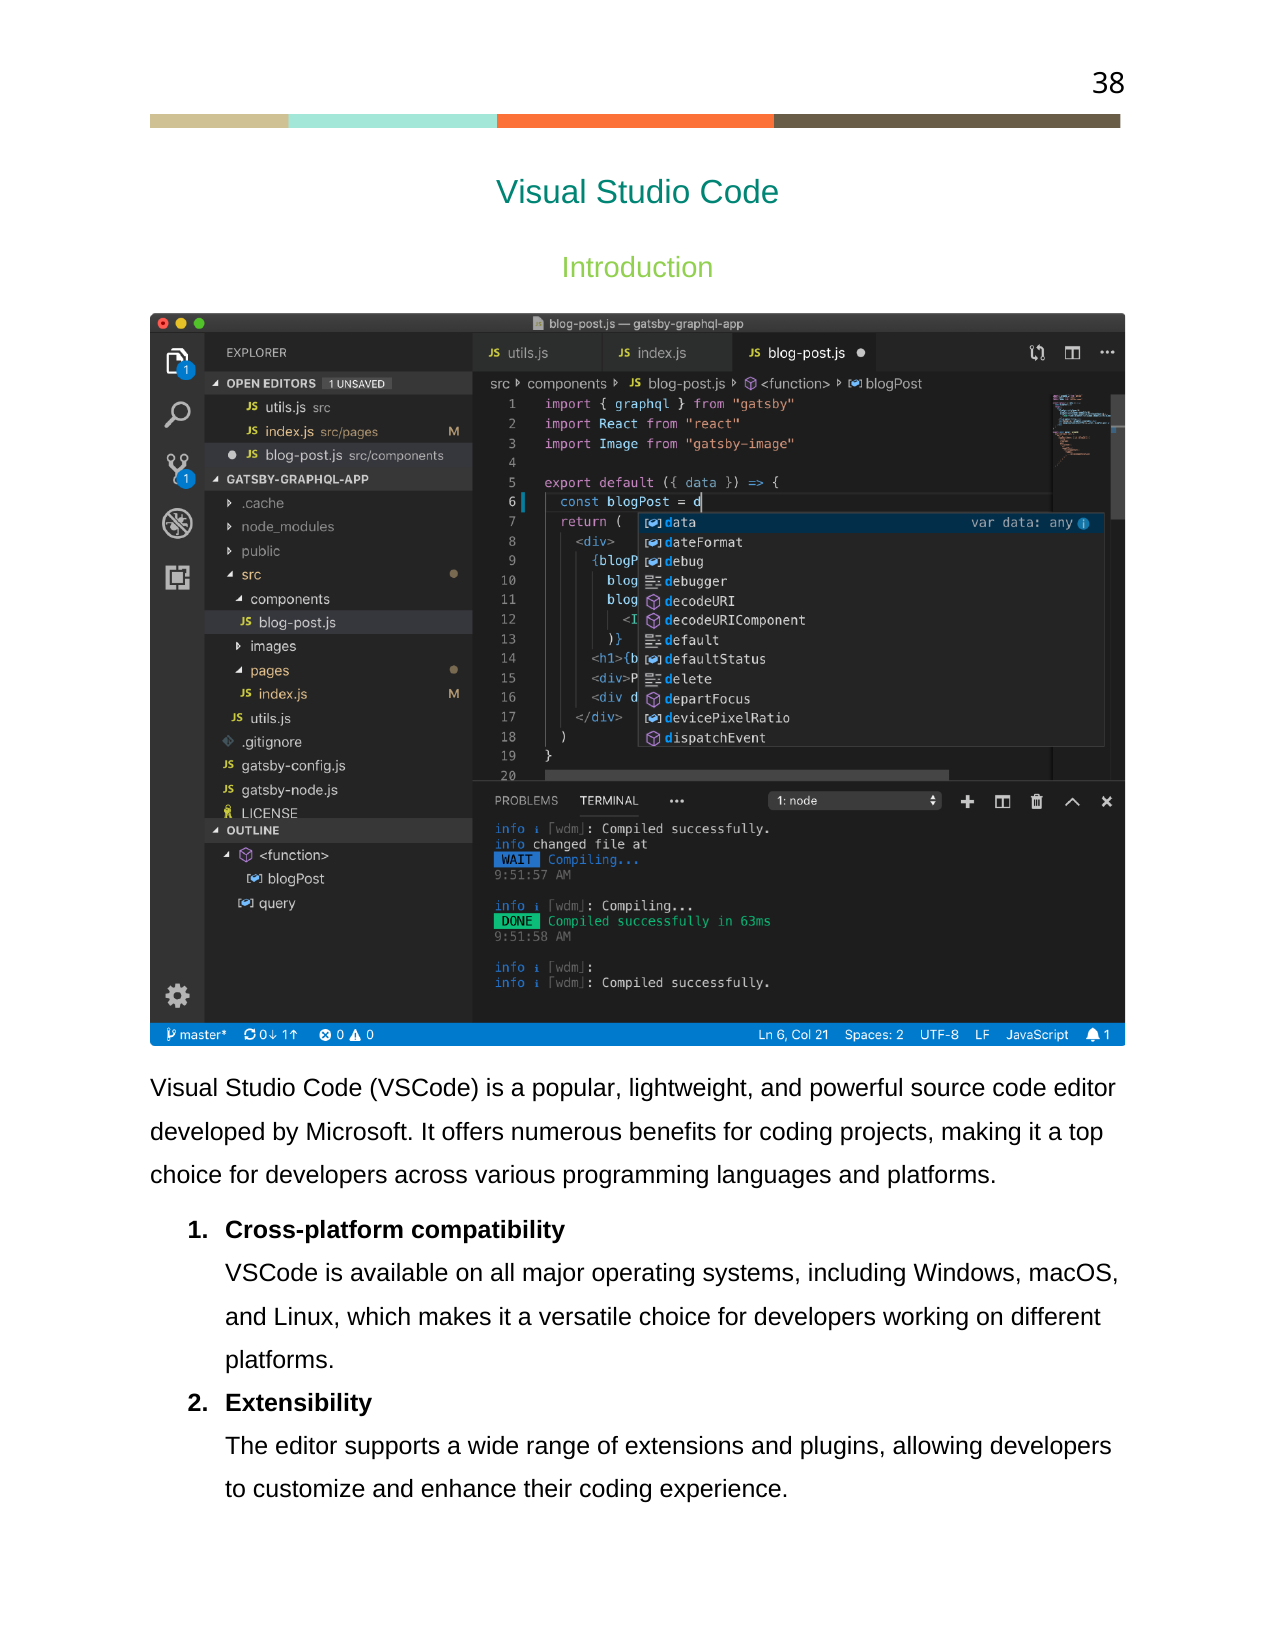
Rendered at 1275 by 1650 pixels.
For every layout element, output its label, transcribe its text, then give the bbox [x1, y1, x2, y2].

list Cross-platform compatibility [187, 1215, 1125, 1244]
subtitle Introduction [150, 250, 1125, 284]
picture [150, 313, 1125, 1046]
list Extensibility [187, 1388, 1125, 1417]
subtitle Visual Studio Code [150, 172, 1125, 210]
list The editor supports a wide range of extensions and plugins, allowing developers to customize and enhance their coding experience. [225, 1431, 1125, 1503]
text Visual Studio Code (VSCode) is a popular, lightweight, and powerful source code editor developed by Microsoft. It offers numerous benefits for coding projects, making it a top choice for developers across various programming languages and platforms. [150, 1073, 1125, 1188]
picture [150, 114, 1121, 128]
list VSCode is available on all major operating systems, including Windows, macOS, and Linux, which makes it a versatile choice for developers working on different platforms. [225, 1258, 1125, 1373]
